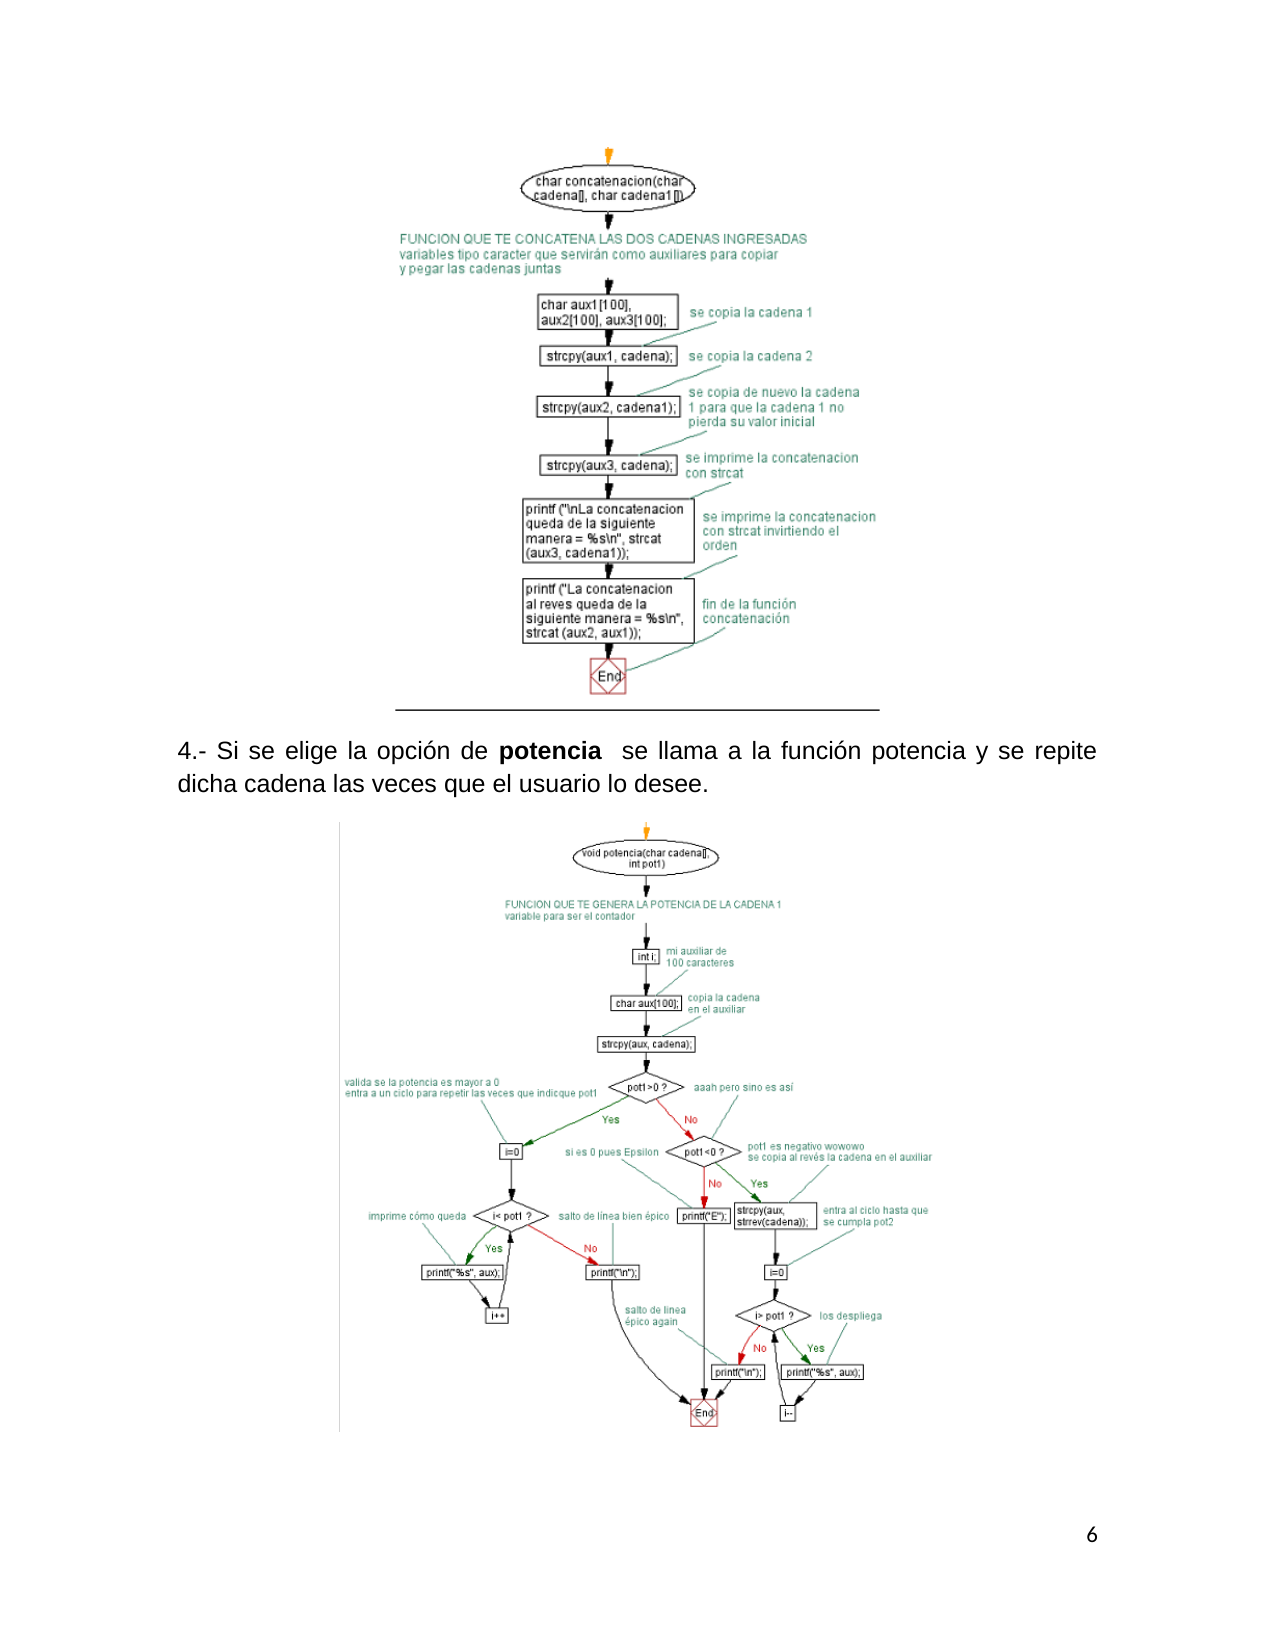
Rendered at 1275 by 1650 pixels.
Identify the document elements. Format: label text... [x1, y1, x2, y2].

text 4.- Si se elige la opción de potencia se llama a la función potencia y se repite dicha cadena las veces que el usuario lo desee. [177, 736, 1098, 798]
picture [339, 822, 936, 1432]
picture [395, 147, 880, 711]
